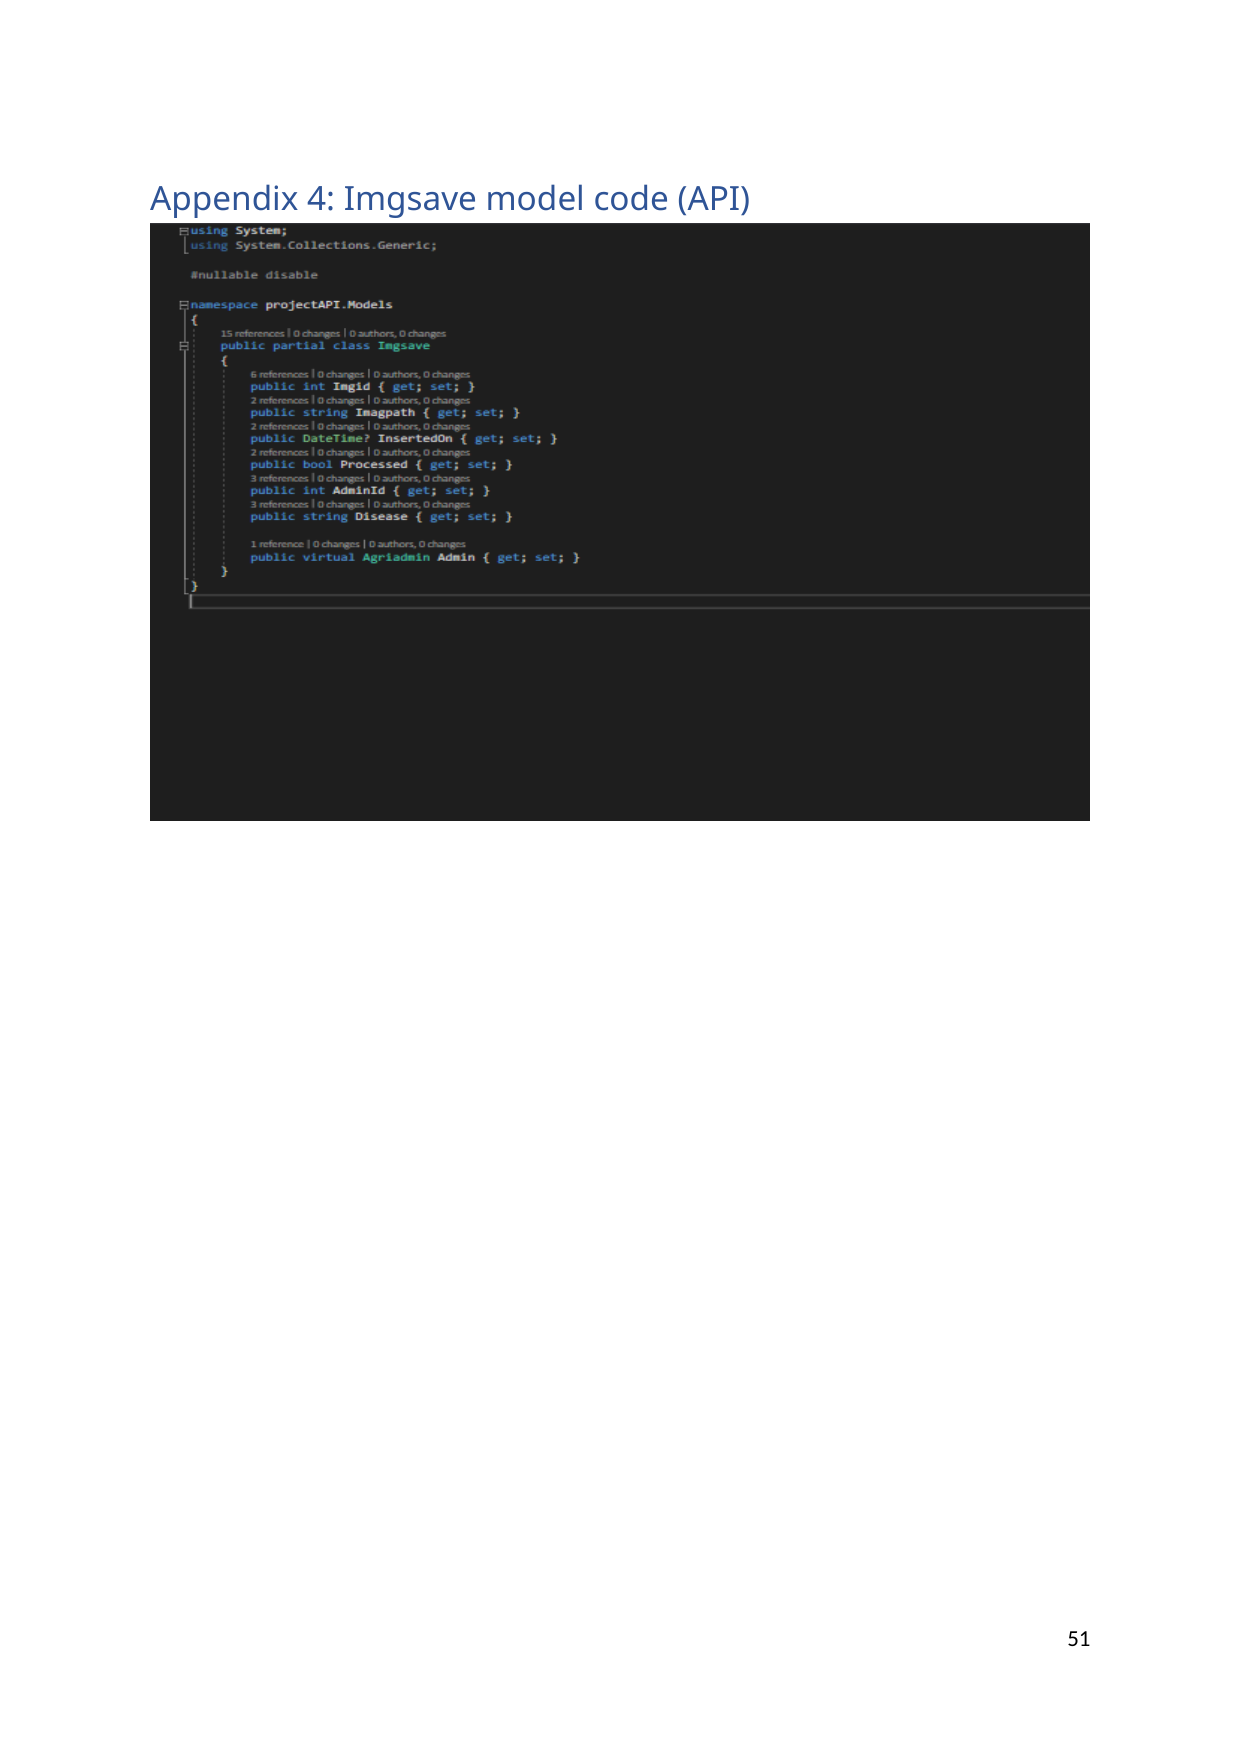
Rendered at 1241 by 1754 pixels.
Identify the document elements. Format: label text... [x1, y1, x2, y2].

picture [150, 223, 1090, 821]
subtitle Appendix 4: Imgsave model code (API) [150, 175, 1090, 220]
